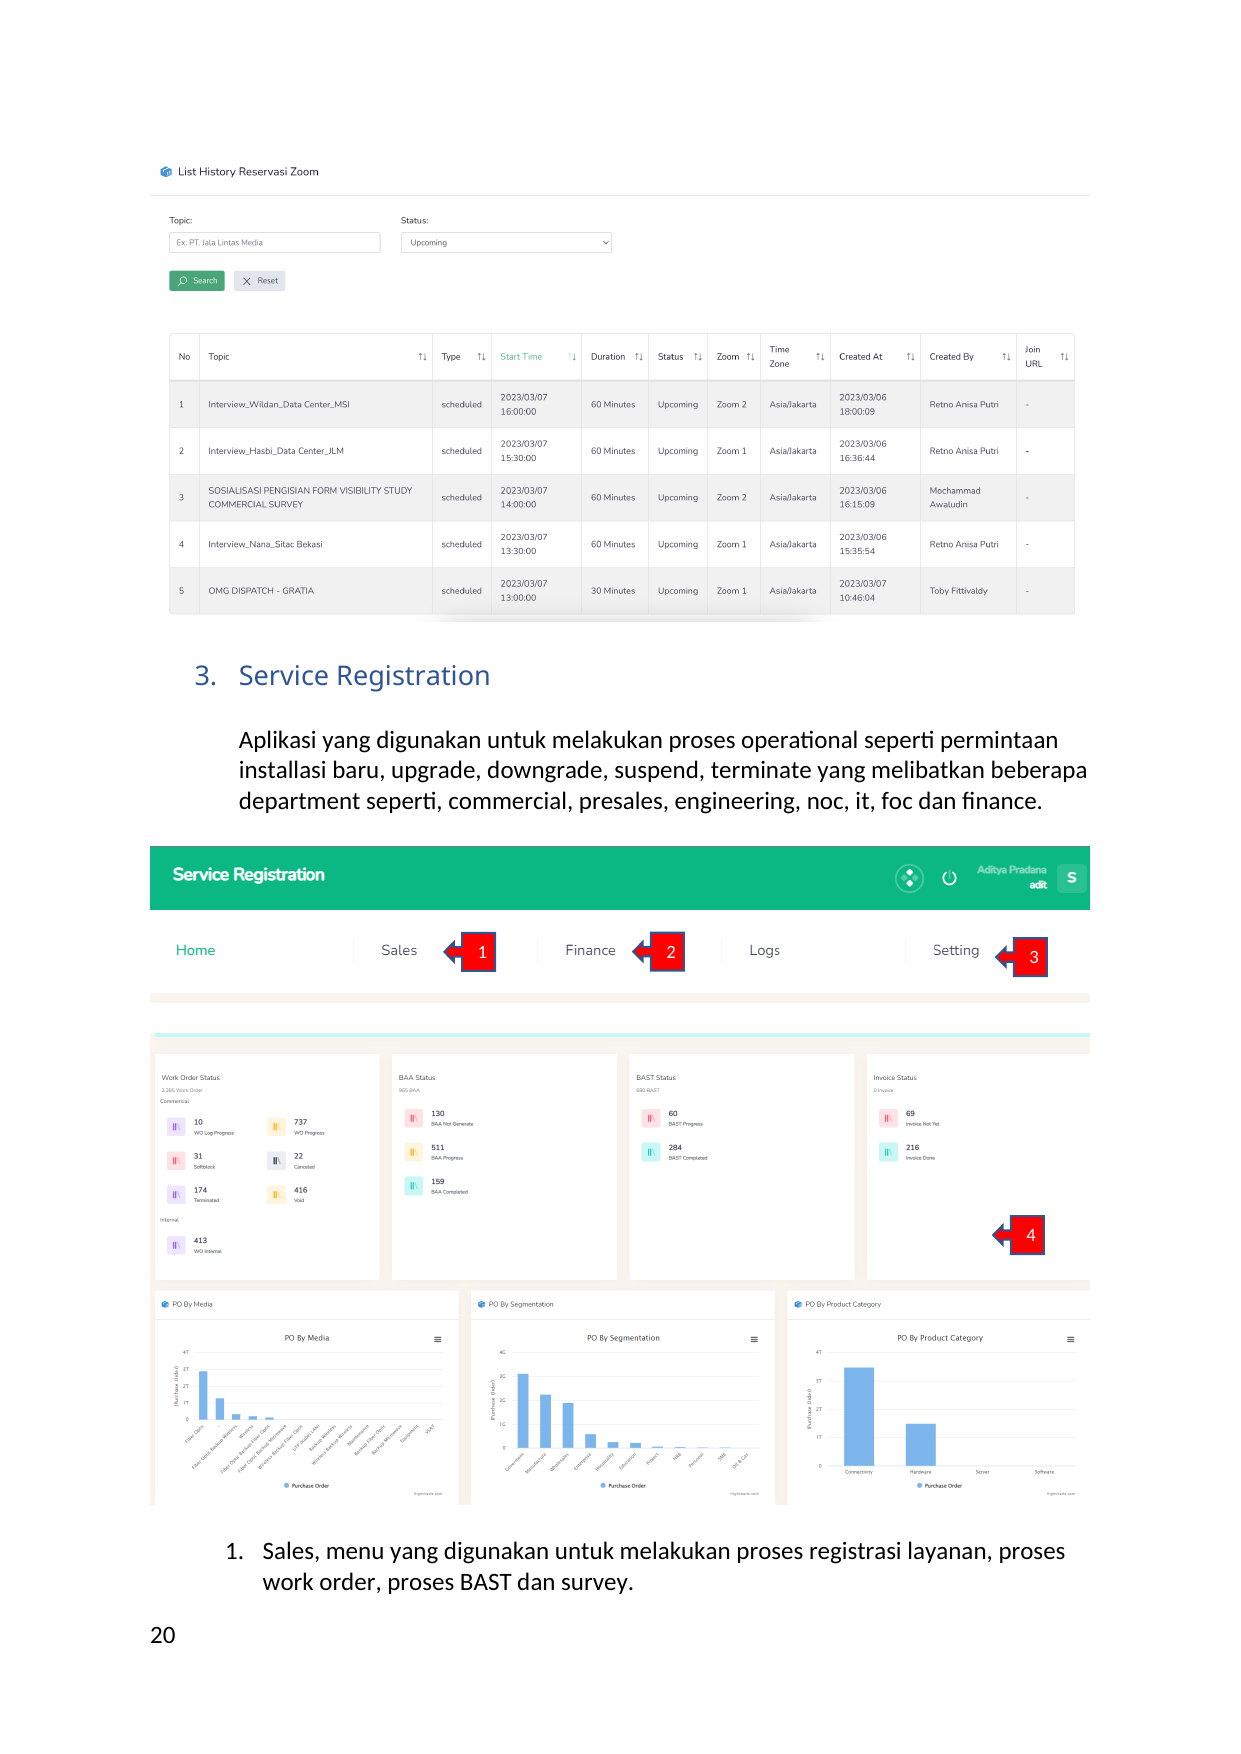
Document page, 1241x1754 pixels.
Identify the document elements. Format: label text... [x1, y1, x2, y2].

picture [150, 150, 1091, 622]
picture [150, 846, 1091, 1003]
list Sales, menu yang digunakan untuk melakukan proses registrasi layanan, proses work order, proses BAST dan survey. [225, 1535, 1090, 1596]
subtitle 3. Service Registration [194, 656, 1090, 693]
picture [150, 1033, 1091, 1505]
text Aplikasi yang digunakan untuk melakukan proses operational seperti permintaan installasi baru, upgrade, downgrade, suspend, terminate yang melibatkan beberapa department seperti, commercial, presales, engineering, noc, it, foc dan finance. [239, 724, 1090, 815]
